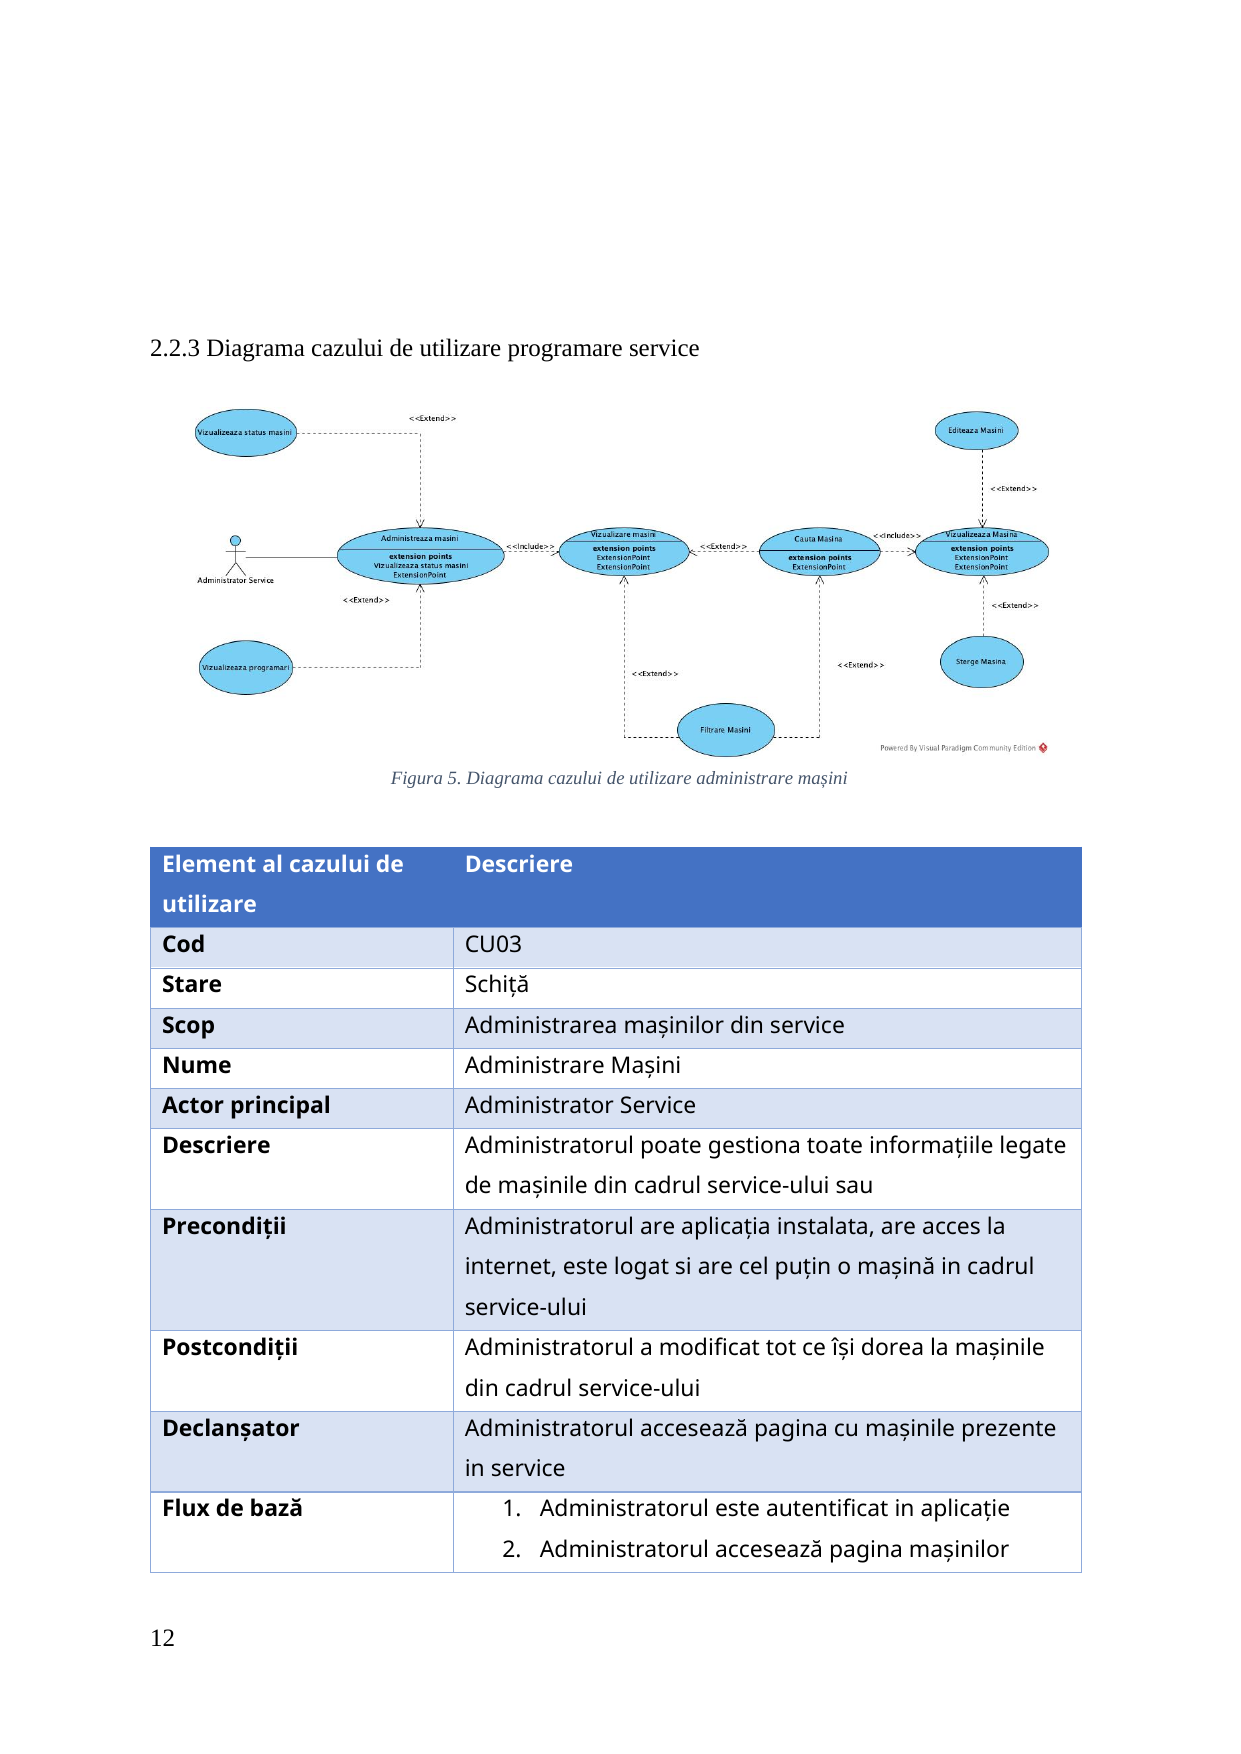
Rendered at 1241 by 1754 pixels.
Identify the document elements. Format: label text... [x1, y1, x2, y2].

table_cell Cod [151, 928, 453, 967]
table_cell Administrare Mașini [454, 1049, 1081, 1088]
table_cell Descriere [151, 1129, 453, 1208]
table_header Element al cazului de utilizare [151, 848, 453, 927]
table_cell Administratorul accesează pagina cu mașinile prezente in service [454, 1412, 1081, 1491]
table_cell Administrarea mașinilor din service [454, 1009, 1081, 1048]
text Figura 5. Diagrama cazului de utilizare administrare mașini [150, 767, 1090, 788]
subtitle 2.2.3 Diagrama cazului de utilizare programare service [150, 333, 1090, 362]
table_cell Administratorul a modificat tot ce își dorea la mașinile din cadrul service-ului [454, 1331, 1081, 1411]
table_cell Administratorul poate gestiona toate informațiile legate de mașinile din cadrul service-ului sau [454, 1129, 1081, 1208]
table_cell Administrator Service [454, 1089, 1081, 1128]
table_cell Nume [151, 1049, 453, 1088]
table_cell Administratorul are aplicația instalata, are acces la internet, este logat si are cel puțin o mașină in cadrul service-ului [454, 1210, 1081, 1330]
table_cell Stare [151, 969, 453, 1007]
table_cell Scop [151, 1009, 453, 1048]
table_header Descriere [454, 848, 1081, 927]
table_cell Precondiții [151, 1210, 453, 1330]
picture [190, 407, 1051, 759]
table_cell Declanșator [151, 1412, 453, 1491]
table_cell Postcondiții [151, 1331, 453, 1411]
table_cell Flux de bază [151, 1493, 453, 1572]
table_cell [454, 1493, 1081, 1572]
table_cell CU03 [454, 928, 1081, 967]
table_cell Schiță [454, 969, 1081, 1007]
table_cell Actor principal [151, 1089, 453, 1128]
